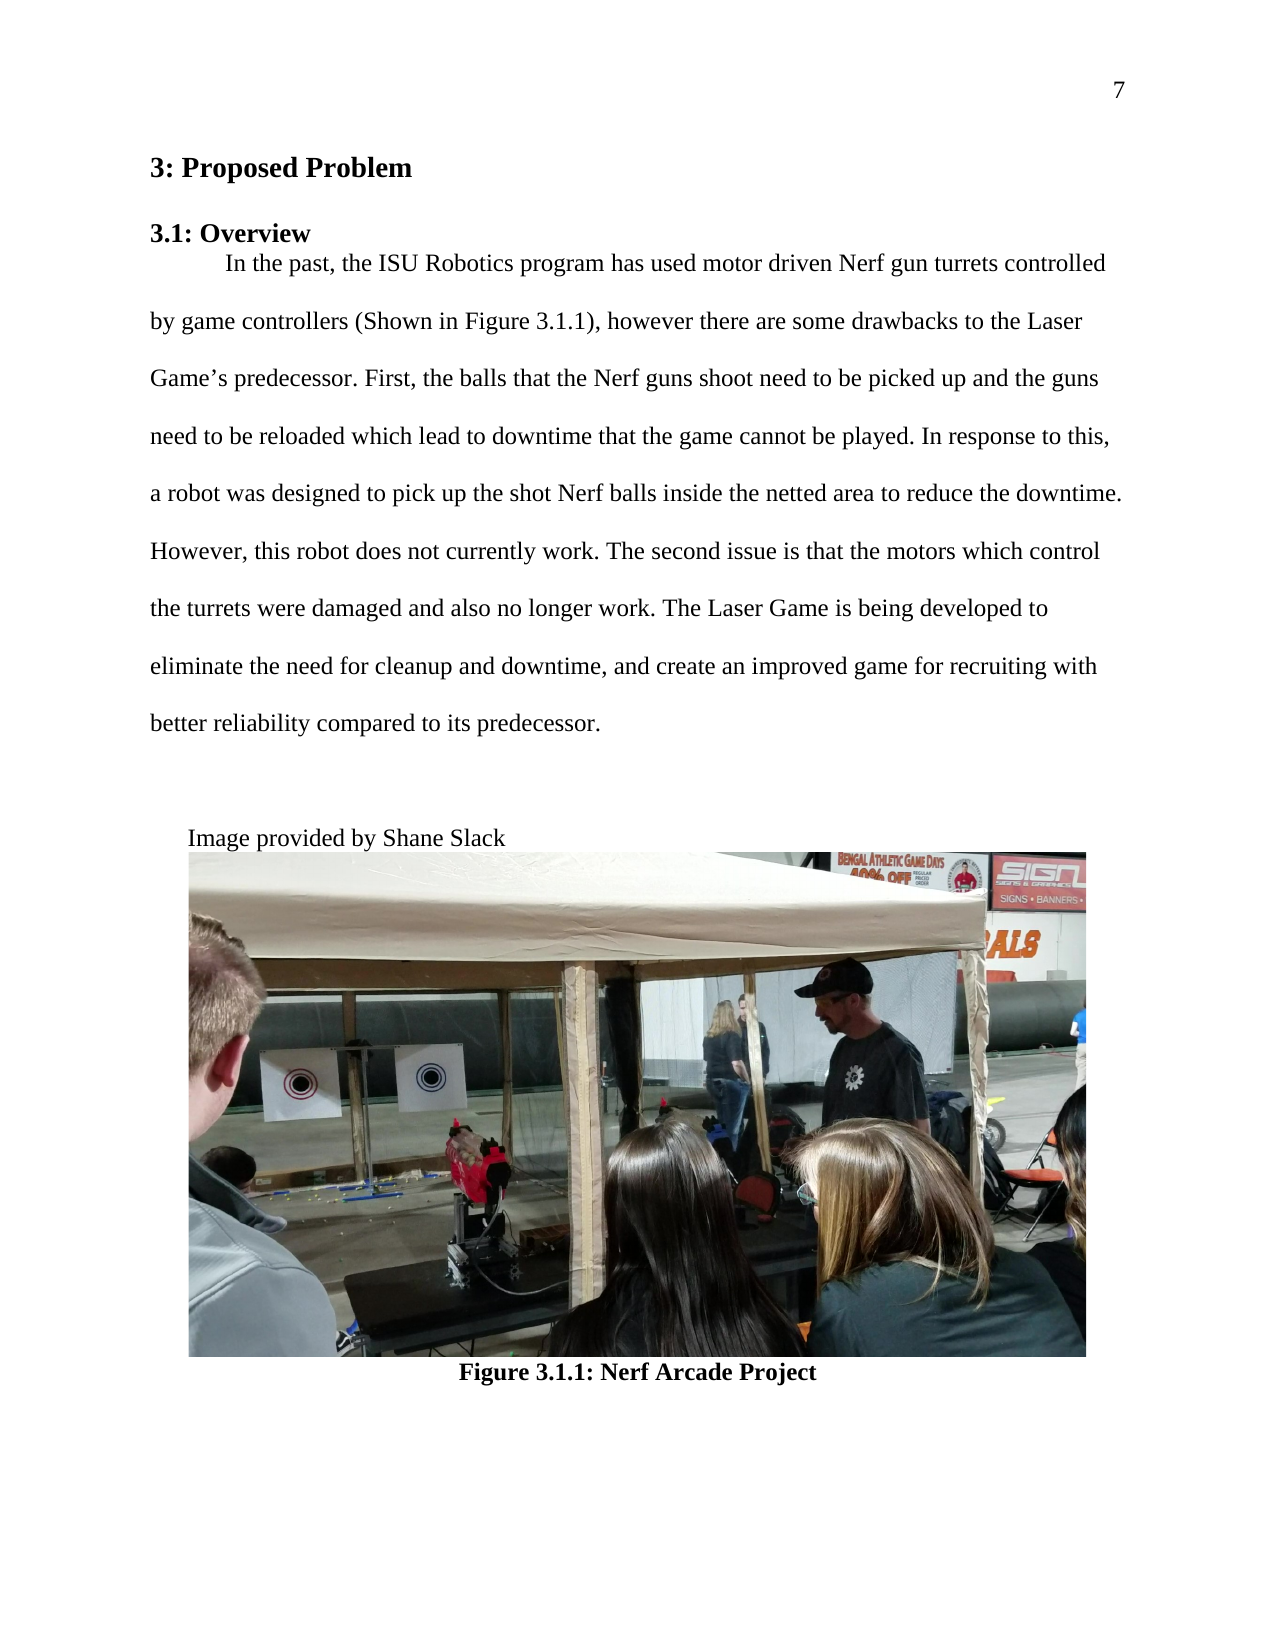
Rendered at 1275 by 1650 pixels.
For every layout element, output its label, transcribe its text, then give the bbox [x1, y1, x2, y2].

text In the past, the ISU Robotics program has used motor driven Nerf gun turrets controlled by game controllers (Shown in Figure 3.1.1), however there are some drawbacks to the Laser Game’s predecessor. First, the balls that the Nerf guns shoot need to be picked up and the guns need to be reloaded which lead to downtime that the game cannot be played. In response to this, a robot was designed to pick up the shot Nerf balls inside the netted area to reduce the downtime. However, this robot does not currently work. The second issue is that the motors which control the turrets were damaged and also no longer work. The Laser Game is being developed to eliminate the need for cleanup and downtime, and create an improved game for recruiting with better reliability compared to its predecessor. [150, 248, 1125, 737]
subtitle Figure 3.1.1: Nerf Arcade Project [150, 1357, 1125, 1386]
picture [188, 852, 1087, 1357]
text Image provided by Shane Slack [150, 823, 1125, 852]
subtitle 3.1: Overview [150, 217, 1125, 248]
subtitle 3: Proposed Problem [150, 150, 1125, 183]
